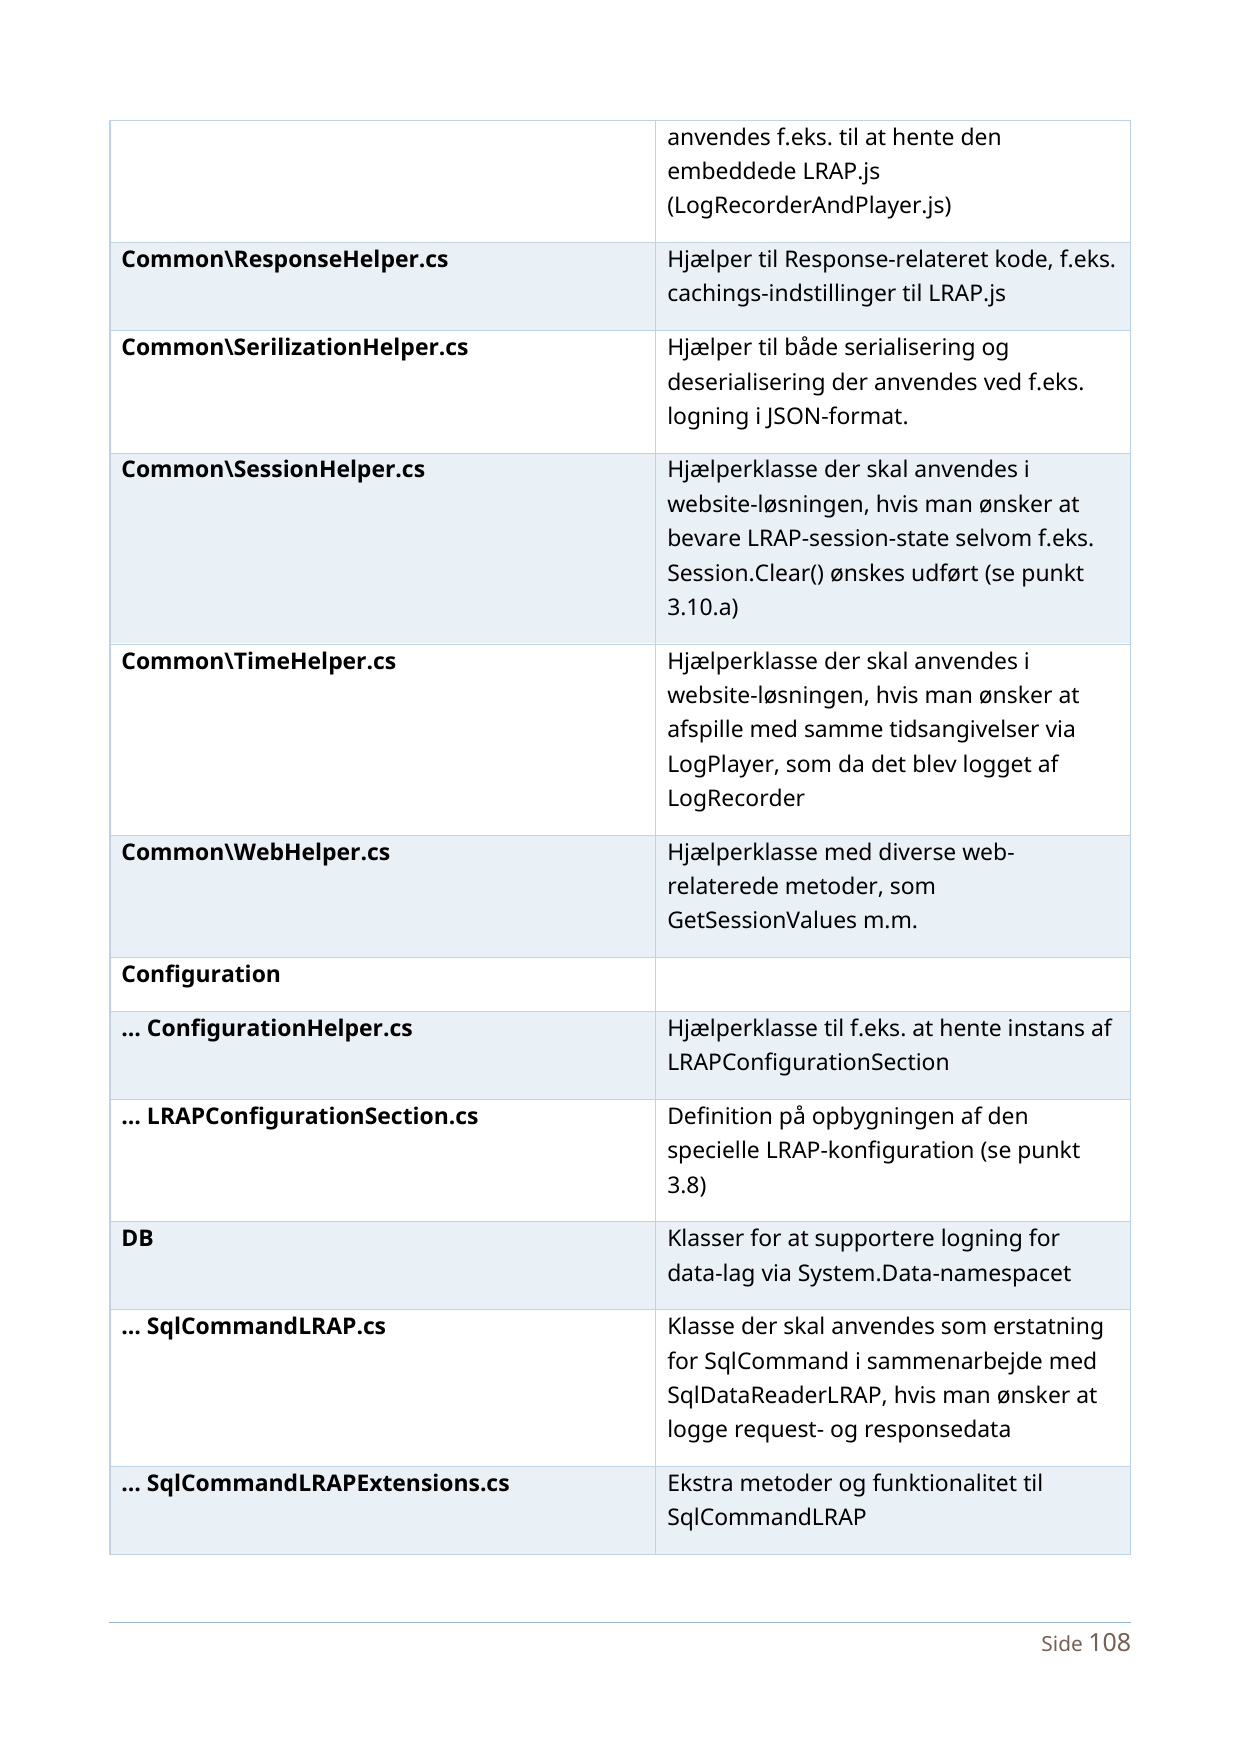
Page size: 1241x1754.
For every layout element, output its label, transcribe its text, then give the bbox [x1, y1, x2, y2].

table_cell Common\WebHelper.cs [111, 836, 655, 957]
table_cell Klasse der skal anvendes som erstatning for SqlCommand i sammenarbejde med SqlDataReaderLRAP, hvis man ønsker at logge request- og responsedata [656, 1310, 1130, 1466]
table_cell Hjælper til både serialisering og deserialisering der anvendes ved f.eks. logning i JSON-format. [656, 331, 1130, 452]
table_cell DB [111, 1222, 655, 1309]
table_cell … ConfigurationHelper.cs [111, 1012, 655, 1099]
table_cell Common\SessionHelper.cs [111, 454, 655, 643]
table_cell Hjælper til Response-relateret kode, f.eks. cachings-indstillinger til LRAP.js [656, 243, 1130, 330]
table_cell Hjælperklasse til f.eks. at hente instans af LRAPConfigurationSection [656, 1012, 1130, 1099]
table_cell … LRAPConfigurationSection.cs [111, 1100, 655, 1221]
table_cell Common\TimeHelper.cs [111, 645, 655, 835]
table_cell [656, 958, 1130, 1011]
table_cell … SqlCommandLRAP.cs [111, 1310, 655, 1466]
table_cell Klasser for at supportere logning for data-lag via System.Data-namespacet [656, 1222, 1130, 1309]
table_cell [656, 121, 1130, 242]
table_cell … SqlCommandLRAPExtensions.cs [111, 1467, 655, 1554]
table_cell Definition på opbygningen af den specielle LRAP-konfiguration (se punkt 3.8) [656, 1100, 1130, 1221]
table_cell Hjælperklasse med diverse web-relaterede metoder, som GetSessionValues m.m. [656, 836, 1130, 957]
table_cell Common\SerilizationHelper.cs [111, 331, 655, 452]
table_cell Hjælperklasse der skal anvendes i website-løsningen, hvis man ønsker at afspille med samme tidsangivelser via LogPlayer, som da det blev logget af LogRecorder [656, 645, 1130, 835]
table_cell Configuration [111, 958, 655, 1011]
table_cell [111, 121, 655, 242]
table_cell Common\ResponseHelper.cs [111, 243, 655, 330]
table_cell Ekstra metoder og funktionalitet til SqlCommandLRAP [656, 1467, 1130, 1554]
table_cell Hjælperklasse der skal anvendes i website-løsningen, hvis man ønsker at bevare LRAP-session-state selvom f.eks. Session.Clear() ønskes udført (se punkt 3.10.a) [656, 454, 1130, 643]
